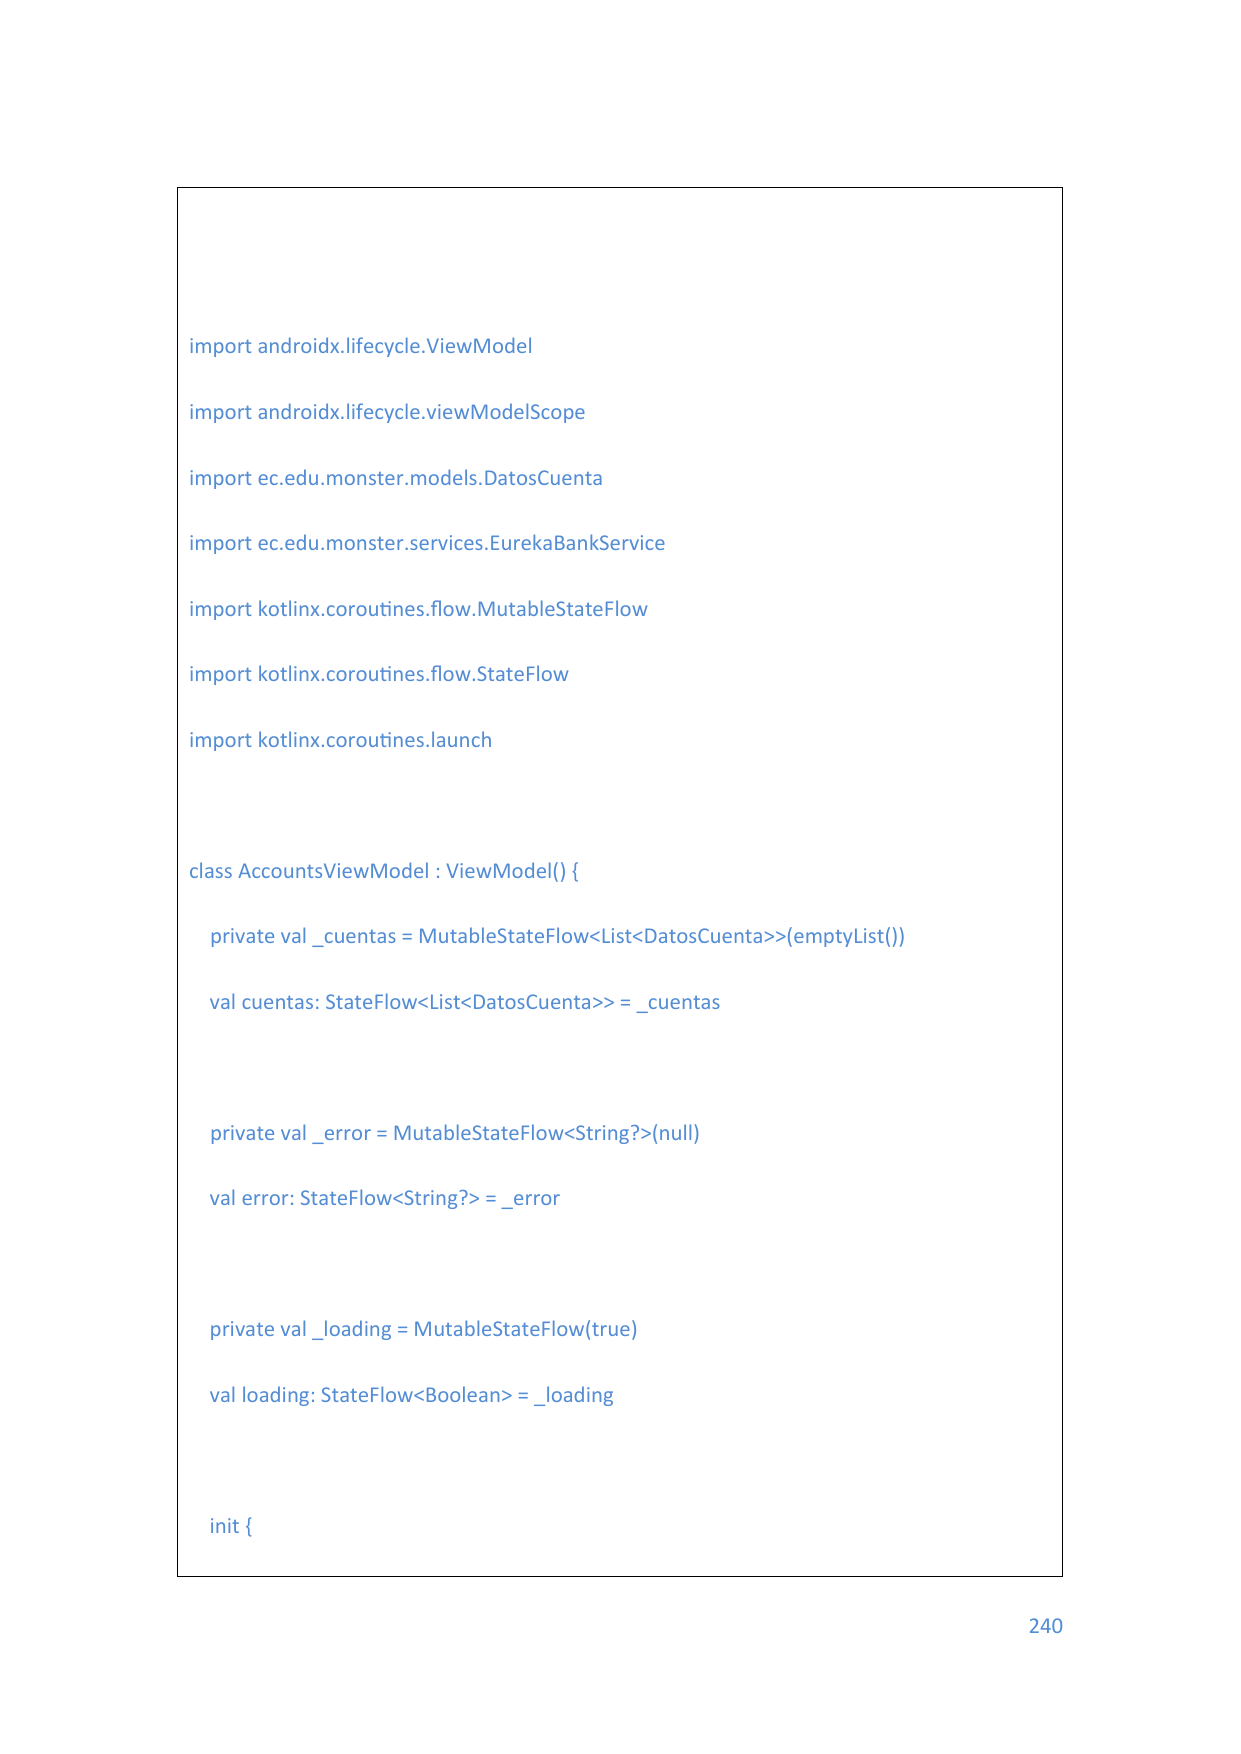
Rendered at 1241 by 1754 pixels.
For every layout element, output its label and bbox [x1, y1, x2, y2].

table_header [178, 188, 1062, 1576]
